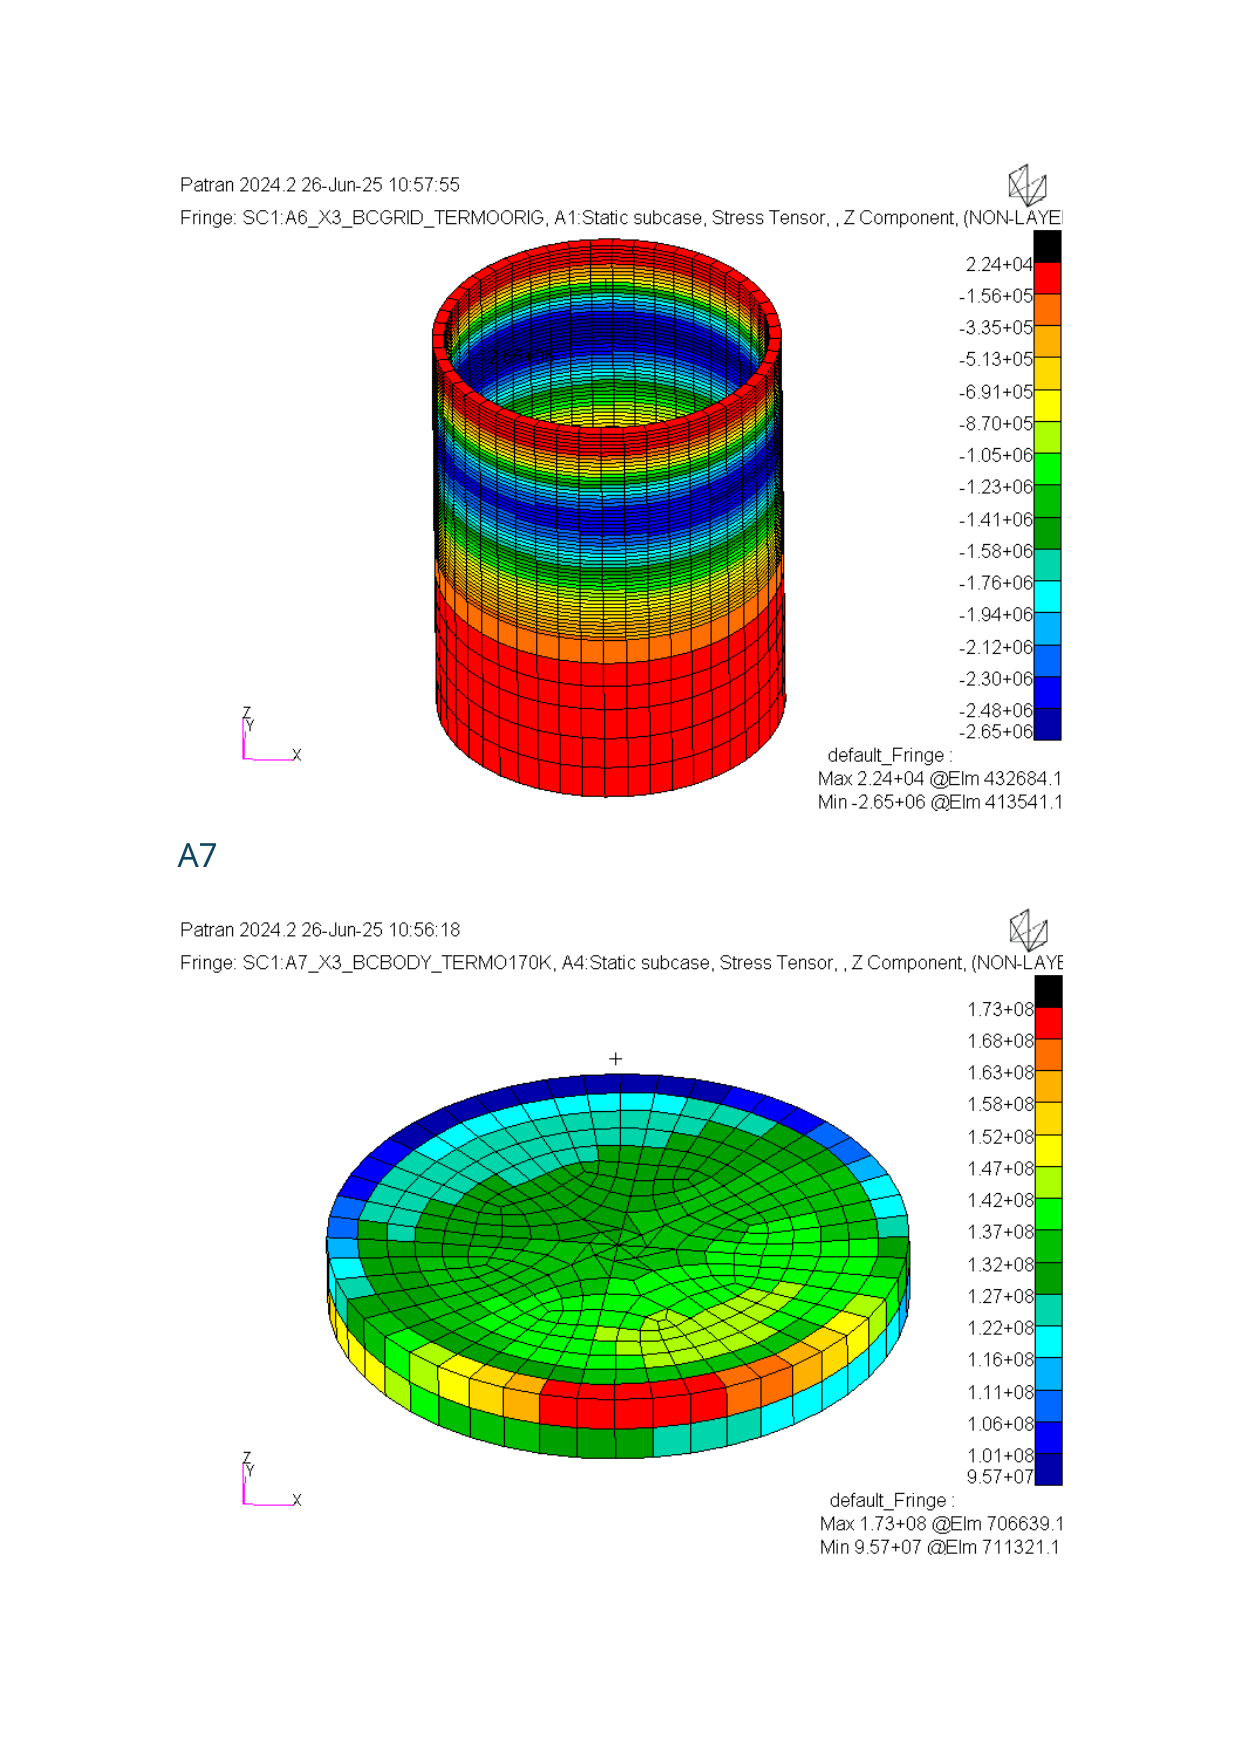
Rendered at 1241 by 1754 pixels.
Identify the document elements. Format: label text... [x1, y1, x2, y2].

picture [177, 147, 1063, 811]
picture [177, 892, 1063, 1555]
subtitle A7 [177, 832, 1063, 877]
